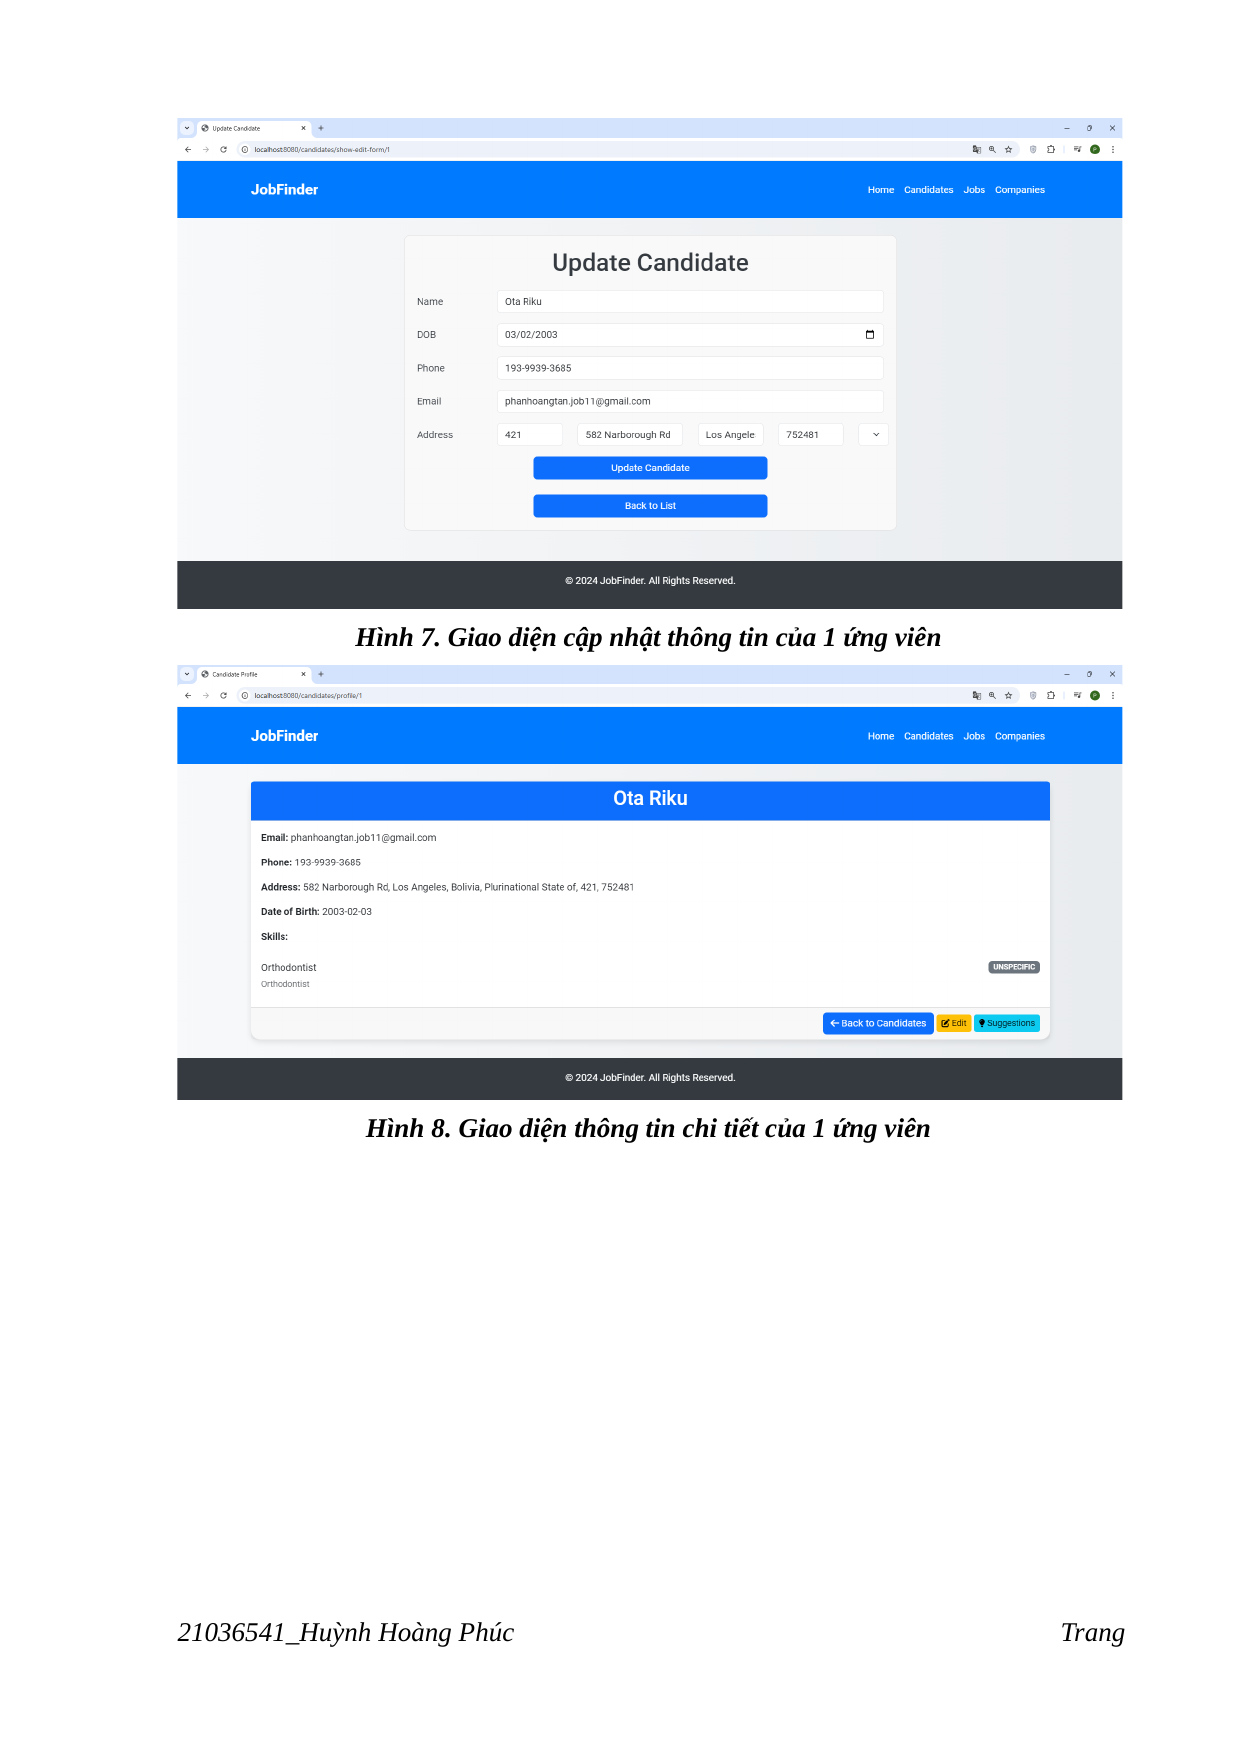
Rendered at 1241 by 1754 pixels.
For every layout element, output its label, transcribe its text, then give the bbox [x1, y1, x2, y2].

picture [177, 118, 1123, 609]
picture [177, 665, 1123, 1100]
text Hình . Giao diện cập nhật thông tin của 1 ứng viên [177, 621, 1122, 652]
text Hình . Giao diện thông tin chi tiết của 1 ứng viên [177, 1112, 1122, 1143]
